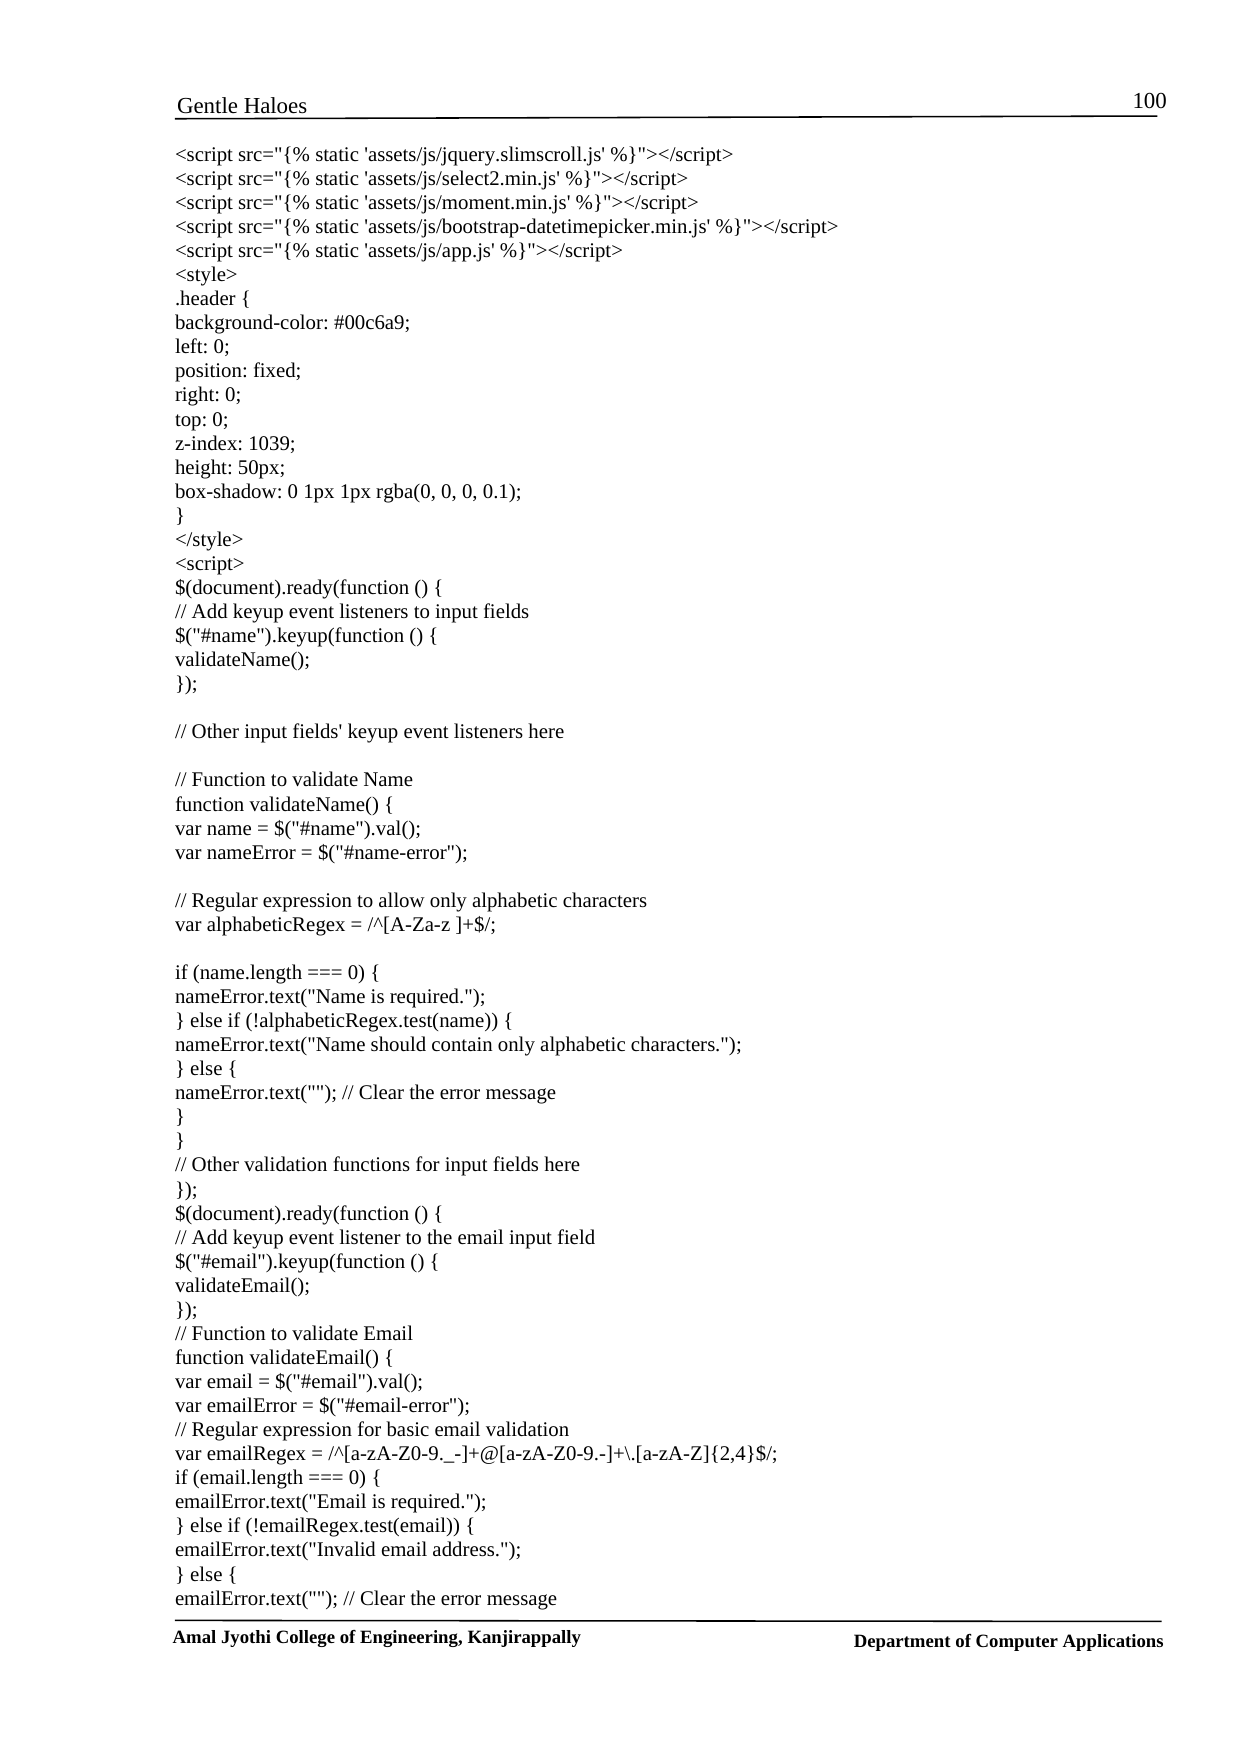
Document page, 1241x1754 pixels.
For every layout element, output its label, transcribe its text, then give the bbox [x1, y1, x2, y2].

text <script src="{% static 'assets/js/app.js' %}"></script> [175, 238, 1162, 262]
text position: fixed; [175, 358, 1162, 382]
text height: 50px; [175, 454, 1162, 479]
text // Regular expression to allow only alphabetic characters [175, 888, 1162, 912]
text var alphabeticRegex = /^[A-Za-z ]+$/; [175, 912, 1162, 936]
text <script src="{% static 'assets/js/bootstrap-datetimepicker.min.js' %}"></script> [175, 214, 1162, 238]
text <script src="{% static 'assets/js/moment.min.js' %}"></script> [175, 190, 1162, 214]
text } else { [175, 1561, 1162, 1586]
text <script> [175, 551, 1162, 575]
text left: 0; [175, 334, 1162, 358]
text var emailRegex = /^[a-zA-Z0-9._-]+@[a-zA-Z0-9.-]+\.[a-zA-Z]{2,4}$/; [175, 1441, 1162, 1465]
text emailError.text("Invalid email address."); [175, 1537, 1162, 1561]
text var emailError = $("#email-error"); [175, 1393, 1162, 1417]
text box-shadow: 0 1px 1px rgba(0, 0, 0, 0.1); [175, 479, 1162, 503]
text $(document).ready(function () { [175, 575, 1162, 599]
text <style> [175, 262, 1162, 286]
text <script src="{% static 'assets/js/jquery.slimscroll.js' %}"></script> [175, 142, 1162, 166]
text </style> [175, 527, 1162, 551]
text nameError.text("Name should contain only alphabetic characters."); [175, 1032, 1162, 1056]
text // Add keyup event listener to the email input field [175, 1224, 1162, 1249]
text } else if (!alphabeticRegex.test(name)) { [175, 1008, 1162, 1032]
text } else if (!emailRegex.test(email)) { [175, 1513, 1162, 1537]
text }); [175, 1297, 1162, 1321]
text nameError.text("Name is required."); [175, 984, 1162, 1008]
text } else { [175, 1056, 1162, 1080]
text $("#email").keyup(function () { [175, 1249, 1162, 1273]
text // Function to validate Email [175, 1321, 1162, 1345]
text }); [175, 671, 1162, 695]
text nameError.text(""); // Clear the error message [175, 1080, 1162, 1104]
text // Other input fields' keyup event listeners here [175, 719, 1162, 743]
text var name = $("#name").val(); [175, 816, 1162, 839]
text // Function to validate Name [175, 767, 1162, 791]
text validateName(); [175, 647, 1162, 671]
text } [175, 503, 1162, 527]
text function validateName() { [175, 791, 1162, 816]
text var nameError = $("#name-error"); [175, 839, 1162, 864]
text }); [175, 1176, 1162, 1201]
text $("#name").keyup(function () { [175, 623, 1162, 647]
text top: 0; [175, 406, 1162, 431]
text emailError.text(""); // Clear the error message [175, 1586, 1162, 1609]
text background-color: #00c6a9; [175, 310, 1162, 334]
text $(document).ready(function () { [175, 1201, 1162, 1224]
text validateEmail(); [175, 1273, 1162, 1297]
text if (email.length === 0) { [175, 1465, 1162, 1489]
text if (name.length === 0) { [175, 960, 1162, 984]
text // Other validation functions for input fields here [175, 1152, 1162, 1176]
text } [175, 1104, 1162, 1128]
text function validateEmail() { [175, 1345, 1162, 1369]
text // Add keyup event listeners to input fields [175, 599, 1162, 623]
text emailError.text("Email is required."); [175, 1489, 1162, 1513]
text // Regular expression for basic email validation [175, 1417, 1162, 1441]
text } [175, 1128, 1162, 1152]
text .header { [175, 286, 1162, 310]
text z-index: 1039; [175, 431, 1162, 454]
text <script src="{% static 'assets/js/select2.min.js' %}"></script> [175, 166, 1162, 190]
text right: 0; [175, 382, 1162, 406]
text var email = $("#email").val(); [175, 1369, 1162, 1393]
